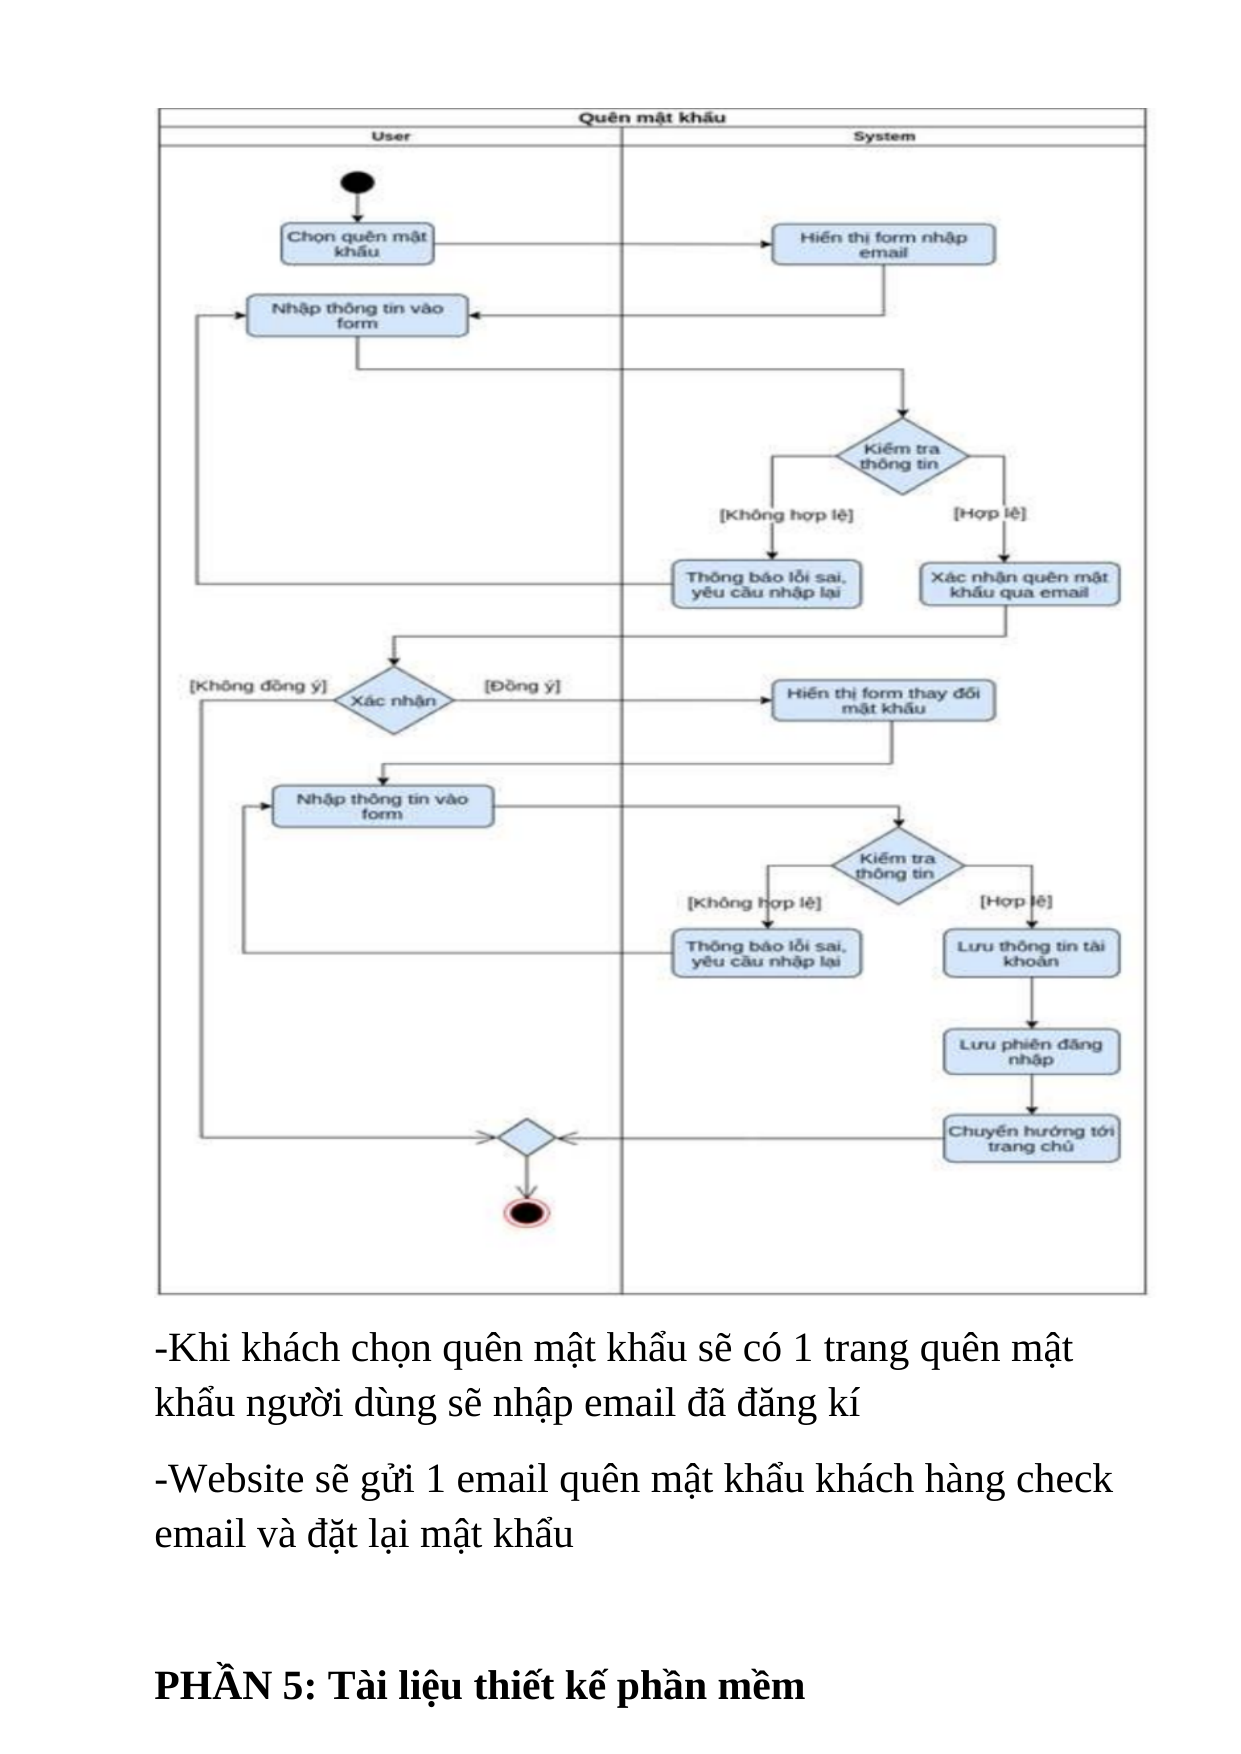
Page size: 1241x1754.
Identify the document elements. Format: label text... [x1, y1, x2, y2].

text -Website sẽ gửi 1 email quên mật khẩu khách hàng check email và đặt lại mật khẩu [154, 1453, 1157, 1556]
picture [154, 108, 1158, 1298]
text PHẦN 5: Tài liệu thiết kế phần mềm [154, 1660, 1157, 1708]
text -Khi khách chọn quên mật khẩu sẽ có 1 trang quên mật khẩu người dùng sẽ nhập email đã đăng kí [154, 1322, 1157, 1425]
